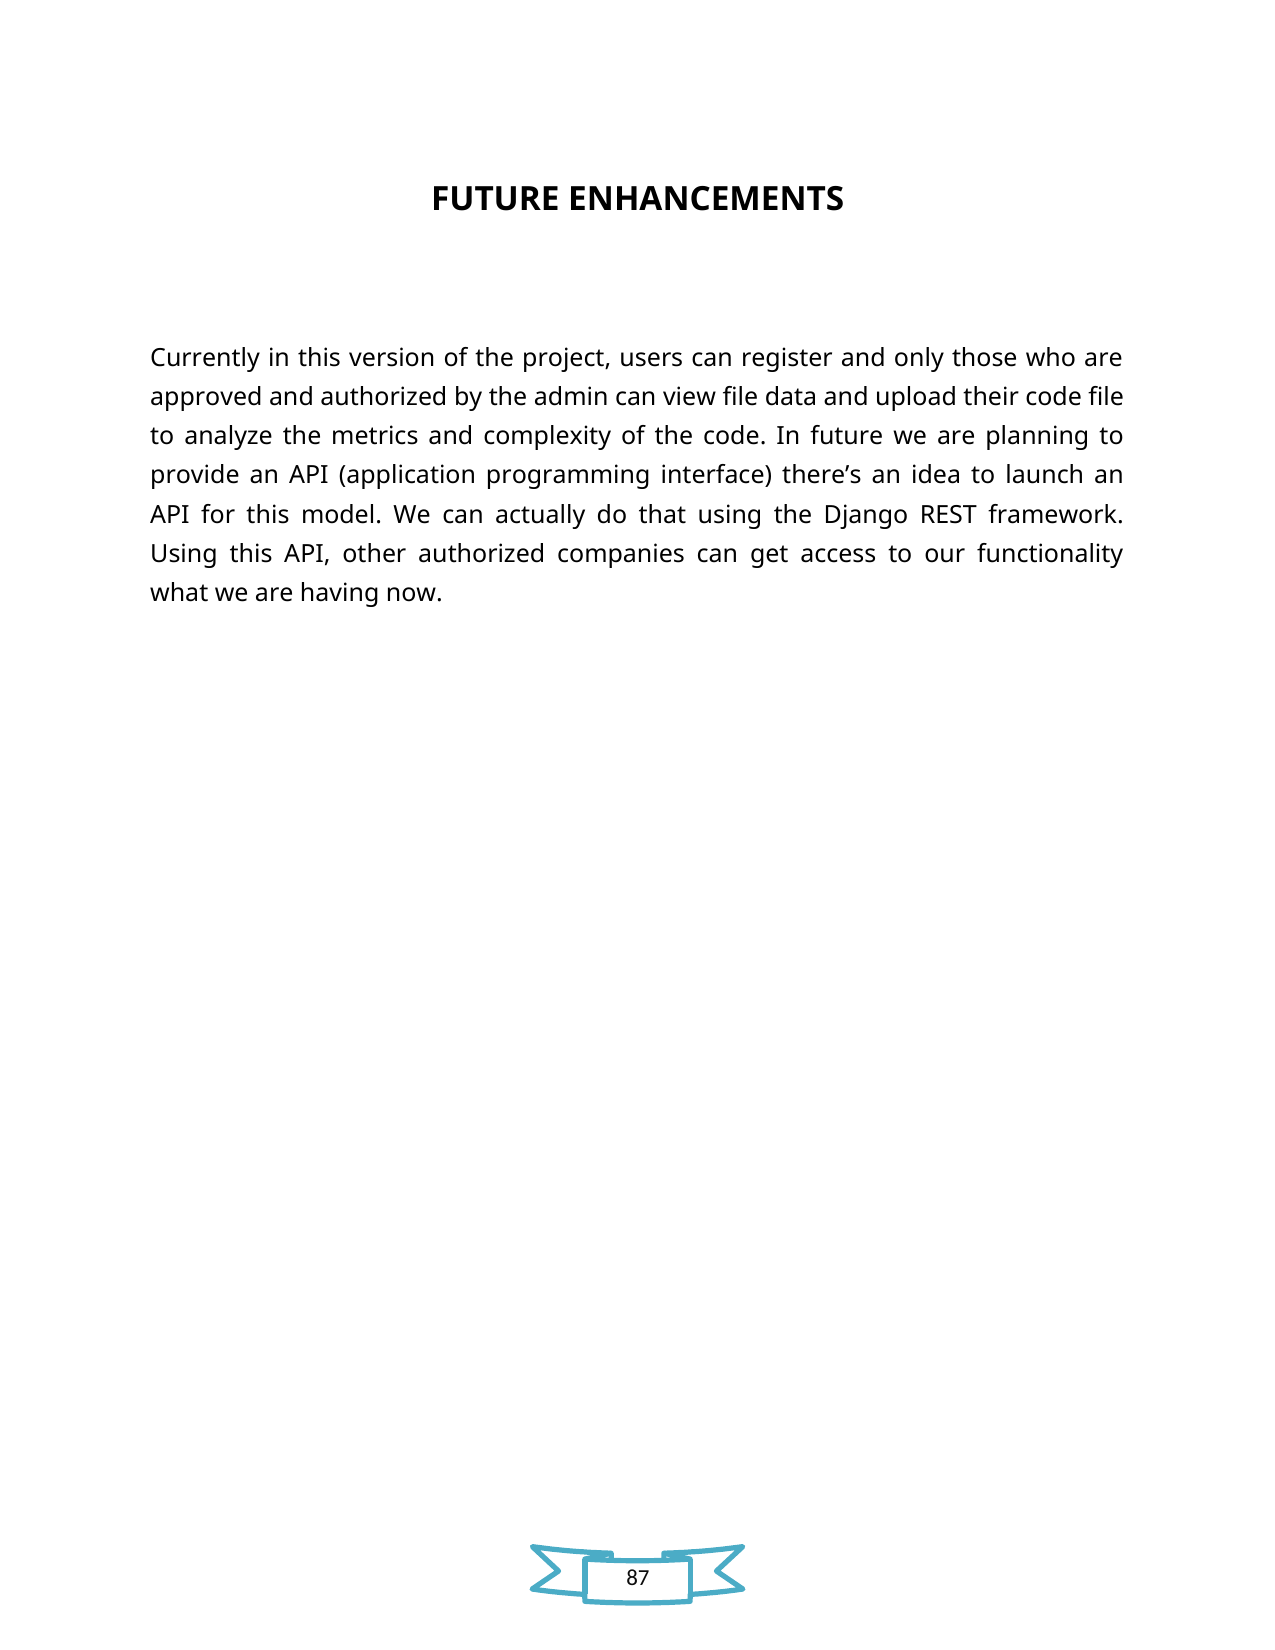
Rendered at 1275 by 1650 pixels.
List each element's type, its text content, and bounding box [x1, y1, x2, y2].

subtitle FUTURE ENHANCEMENTS [150, 175, 1125, 220]
text Currently in this version of the project, users can register and only those who are approved and authorized by the admin can view file data and upload their code file to analyze the metrics and complexity of the code. In future we are planning to provide an API (application programming interface) there’s an idea to launch an API for this model. We can actually do that using the Django REST framework. Using this API, other authorized companies can get access to our functionality what we are having now. [150, 340, 1125, 609]
